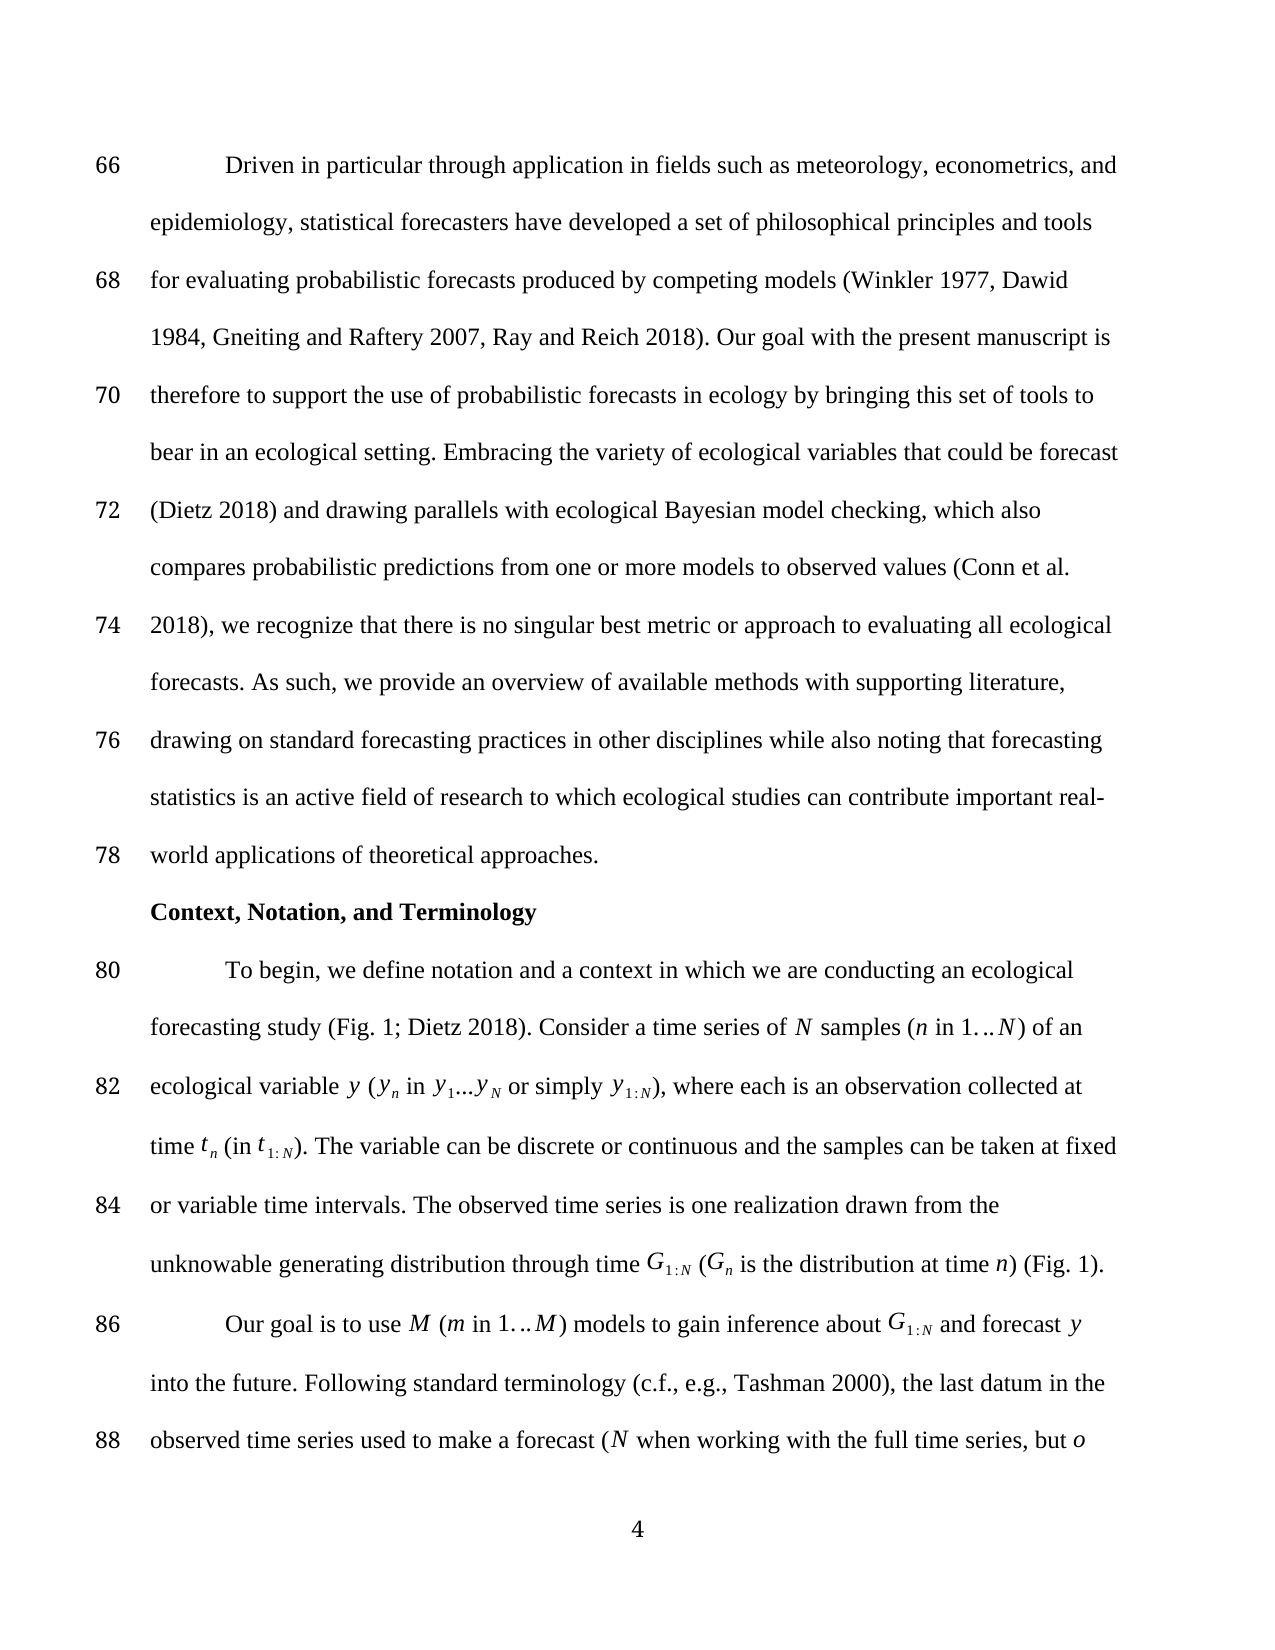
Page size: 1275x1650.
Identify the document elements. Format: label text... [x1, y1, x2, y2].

text Driven in particular through application in fields such as meteorology, econometrics, and epidemiology, statistical forecasters have developed a set of philosophical principles and tools for evaluating probabilistic forecasts produced by competing models (Winkler 1977, Dawid 1984, Gneiting and Raftery 2007, Ray and Reich 2018). Our goal with the present manuscript is therefore to support the use of probabilistic forecasts in ecology by bringing this set of tools to bear in an ecological setting. Embracing the variety of ecological variables that could be forecast (Dietz 2018) and drawing parallels with ecological Bayesian model checking, which also compares probabilistic predictions from one or more models to observed values (Conn et al. 2018), we recognize that there is no singular best metric or approach to evaluating all ecological forecasts. As such, we provide an overview of available methods with supporting literature, drawing on standard forecasting practices in other disciplines while also noting that forecasting statistics is an active field of research to which ecological studies can contribute important real-world applications of theoretical approaches. [150, 150, 1125, 869]
text Context, Notation, and Terminology [150, 897, 1125, 926]
text To begin, we define notation and a context in which we are conducting an ecological forecasting study (Fig. 1; Dietz 2018). Consider a time series of samples ( in ) of an ecological variable ( in ... or simply ), where each is an observation collected at time (in ). The variable can be discrete or continuous and the samples can be taken at fixed or variable time intervals. The observed time series is one realization drawn from the unknowable generating distribution through time ( is the distribution at time ) (Fig. 1). [150, 955, 1125, 1279]
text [150, 1308, 1125, 1454]
